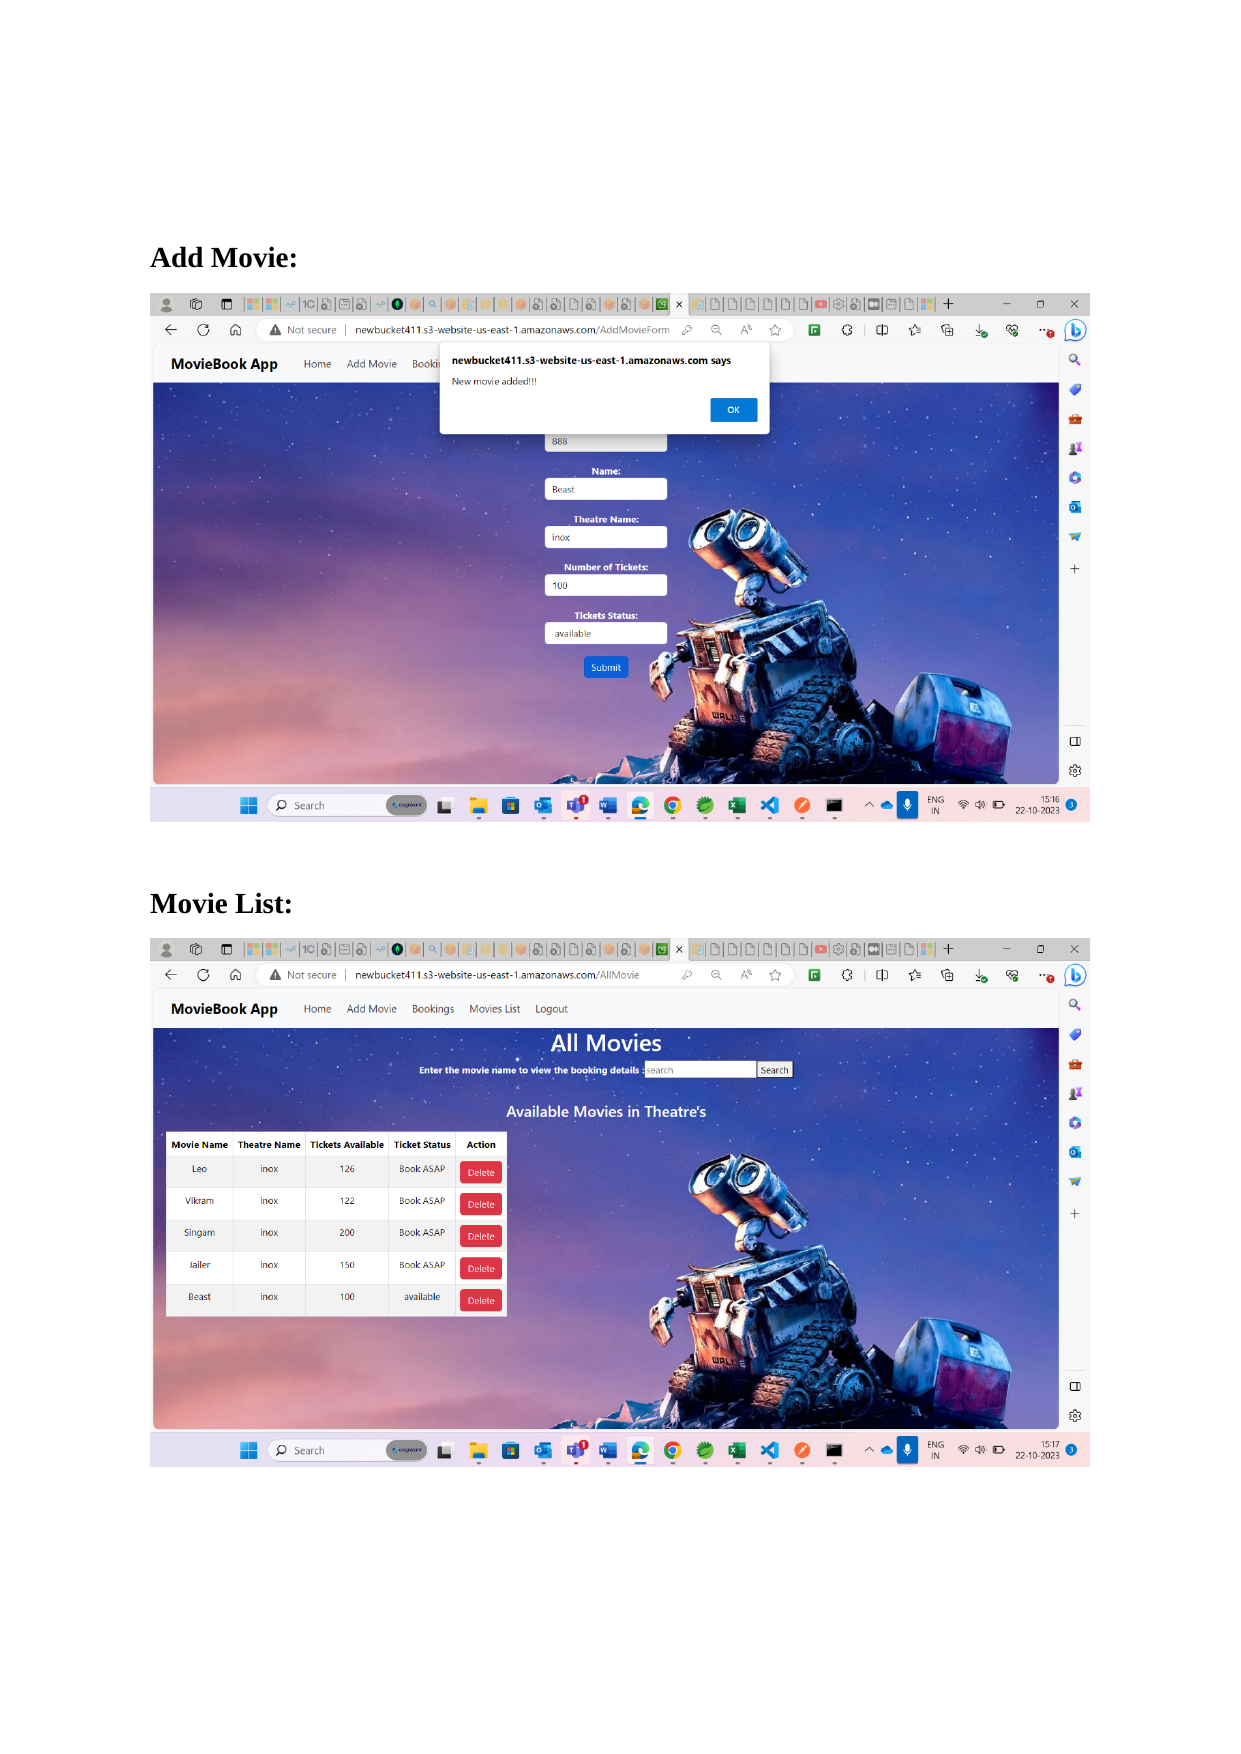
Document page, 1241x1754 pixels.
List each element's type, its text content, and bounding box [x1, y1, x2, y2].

text Movie List: [150, 886, 1090, 919]
picture [150, 938, 1091, 1467]
picture [150, 293, 1091, 822]
text Add Movie: [150, 240, 1090, 274]
